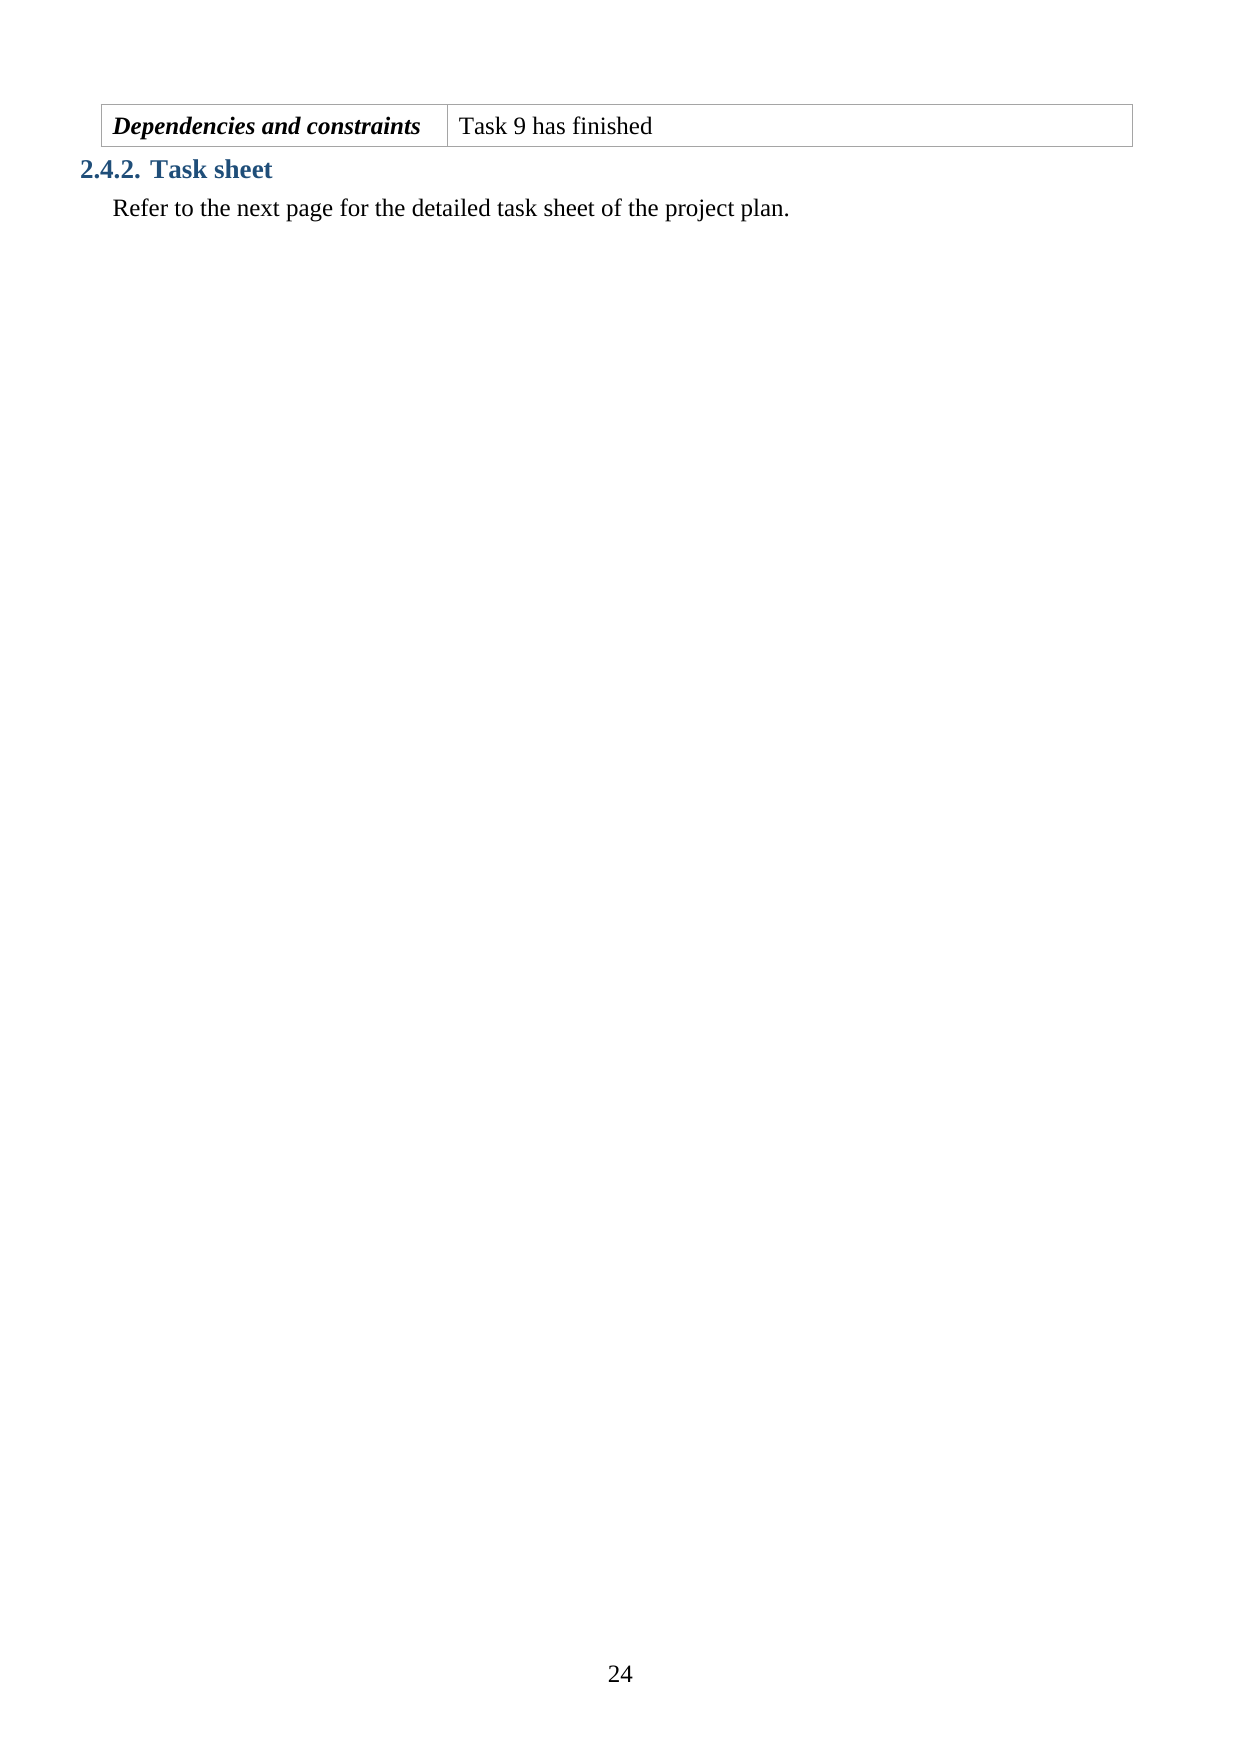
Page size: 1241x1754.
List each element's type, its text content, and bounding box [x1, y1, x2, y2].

table_cell Dependencies and constraints [102, 105, 447, 146]
subtitle Task sheet [141, 153, 1128, 184]
text Refer to the next page for the detailed task sheet of the project plan. [112, 193, 1128, 222]
table_cell Task 9 has finished [448, 105, 1132, 146]
